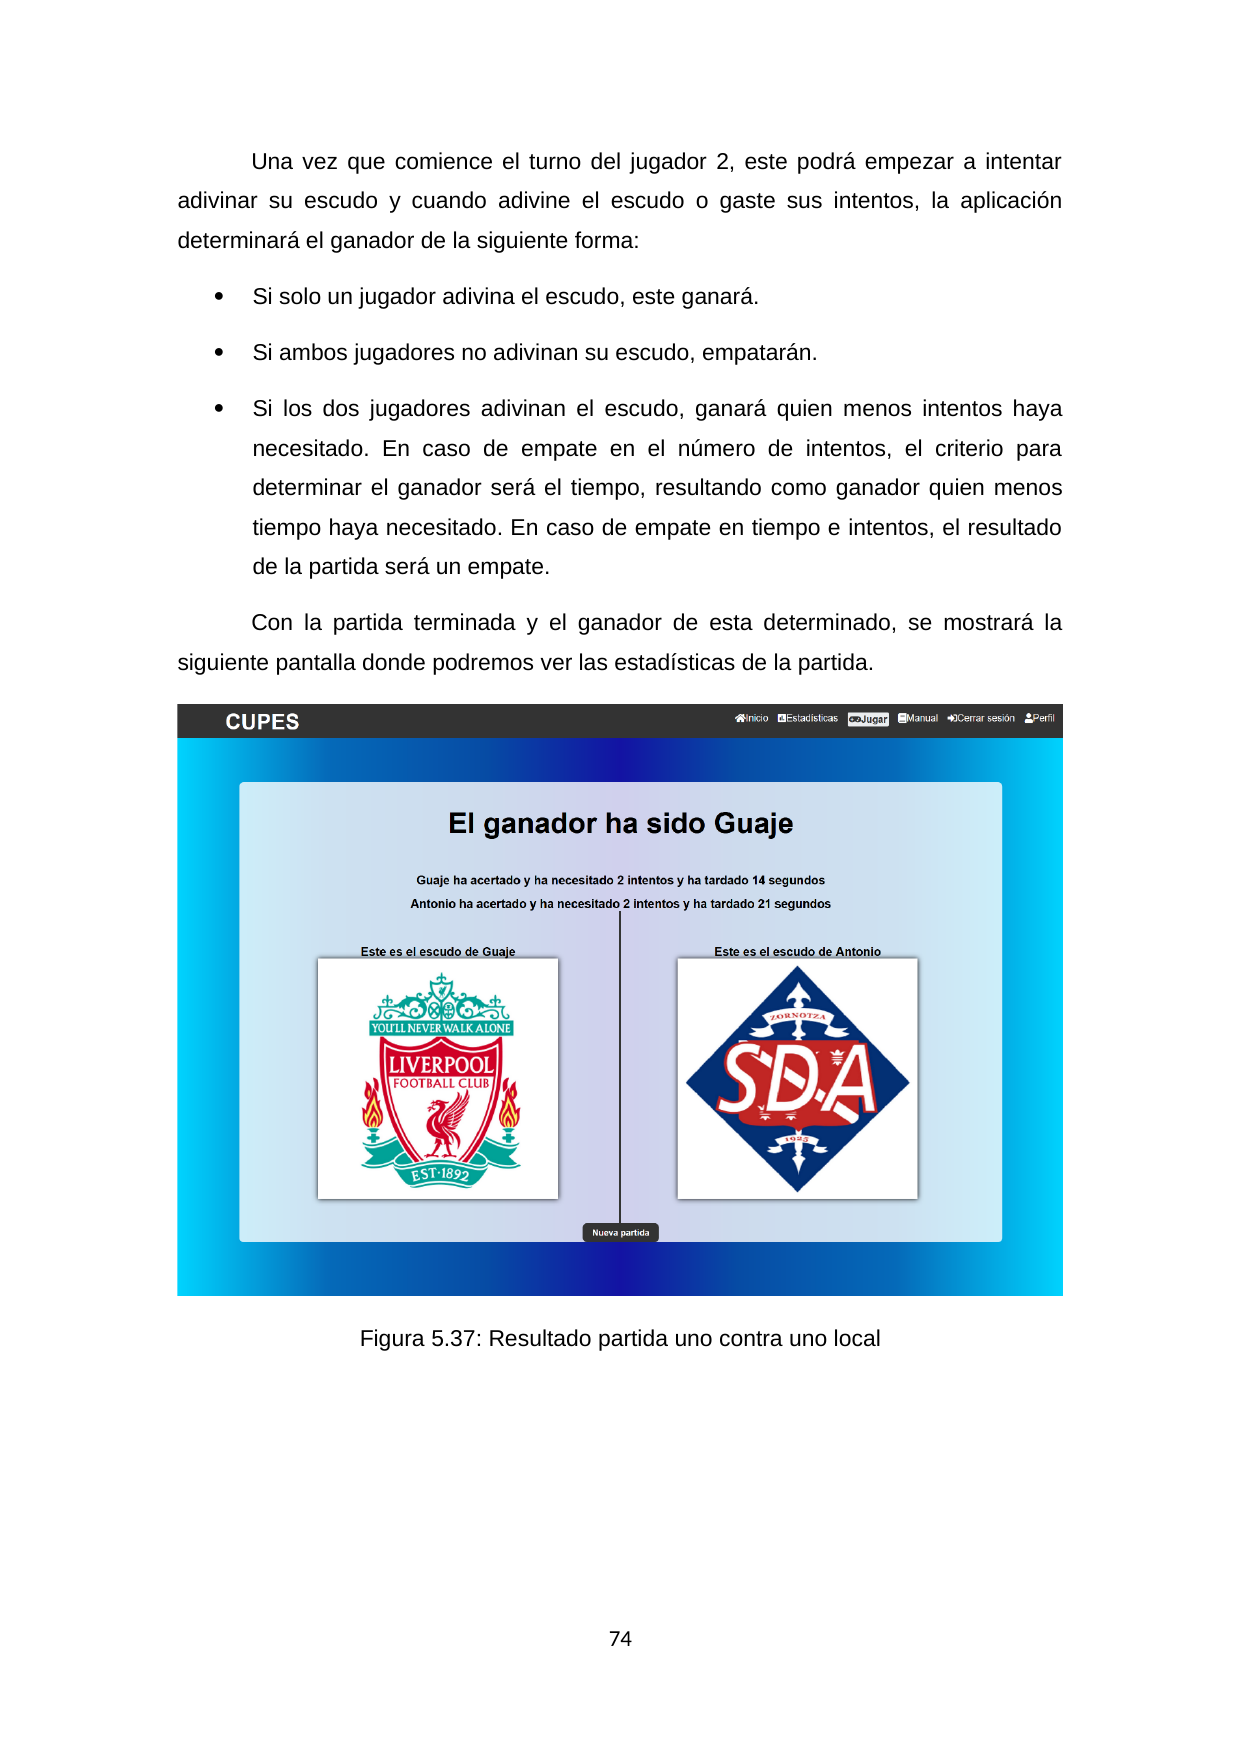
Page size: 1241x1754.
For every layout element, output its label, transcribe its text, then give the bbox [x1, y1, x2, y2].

list Si ambos jugadores no adivinan su escudo, empatarán. [215, 339, 1063, 365]
list Si solo un jugador adivina el escudo, este ganará. [215, 283, 1063, 309]
list Si los dos jugadores adivinan el escudo, ganará quien menos intentos haya necesitado. En caso de empate en el número de intentos, el criterio para determinar el ganador será el tiempo, resultando como ganador quien menos tiempo haya necesitado. En caso de empate en tiempo e intentos, el resultado de la partida será un empate. [215, 395, 1063, 579]
picture [177, 704, 1063, 1296]
text Con la partida terminada y el ganador de esta determinado, se mostrará la siguiente pantalla donde podremos ver las estadísticas de la partida. [177, 609, 1063, 675]
text Una vez que comience el turno del jugador 2, este podrá empezar a intentar adivinar su escudo y cuando adivine el escudo o gaste sus intentos, la aplicación determinará el ganador de la siguiente forma: [177, 148, 1063, 253]
